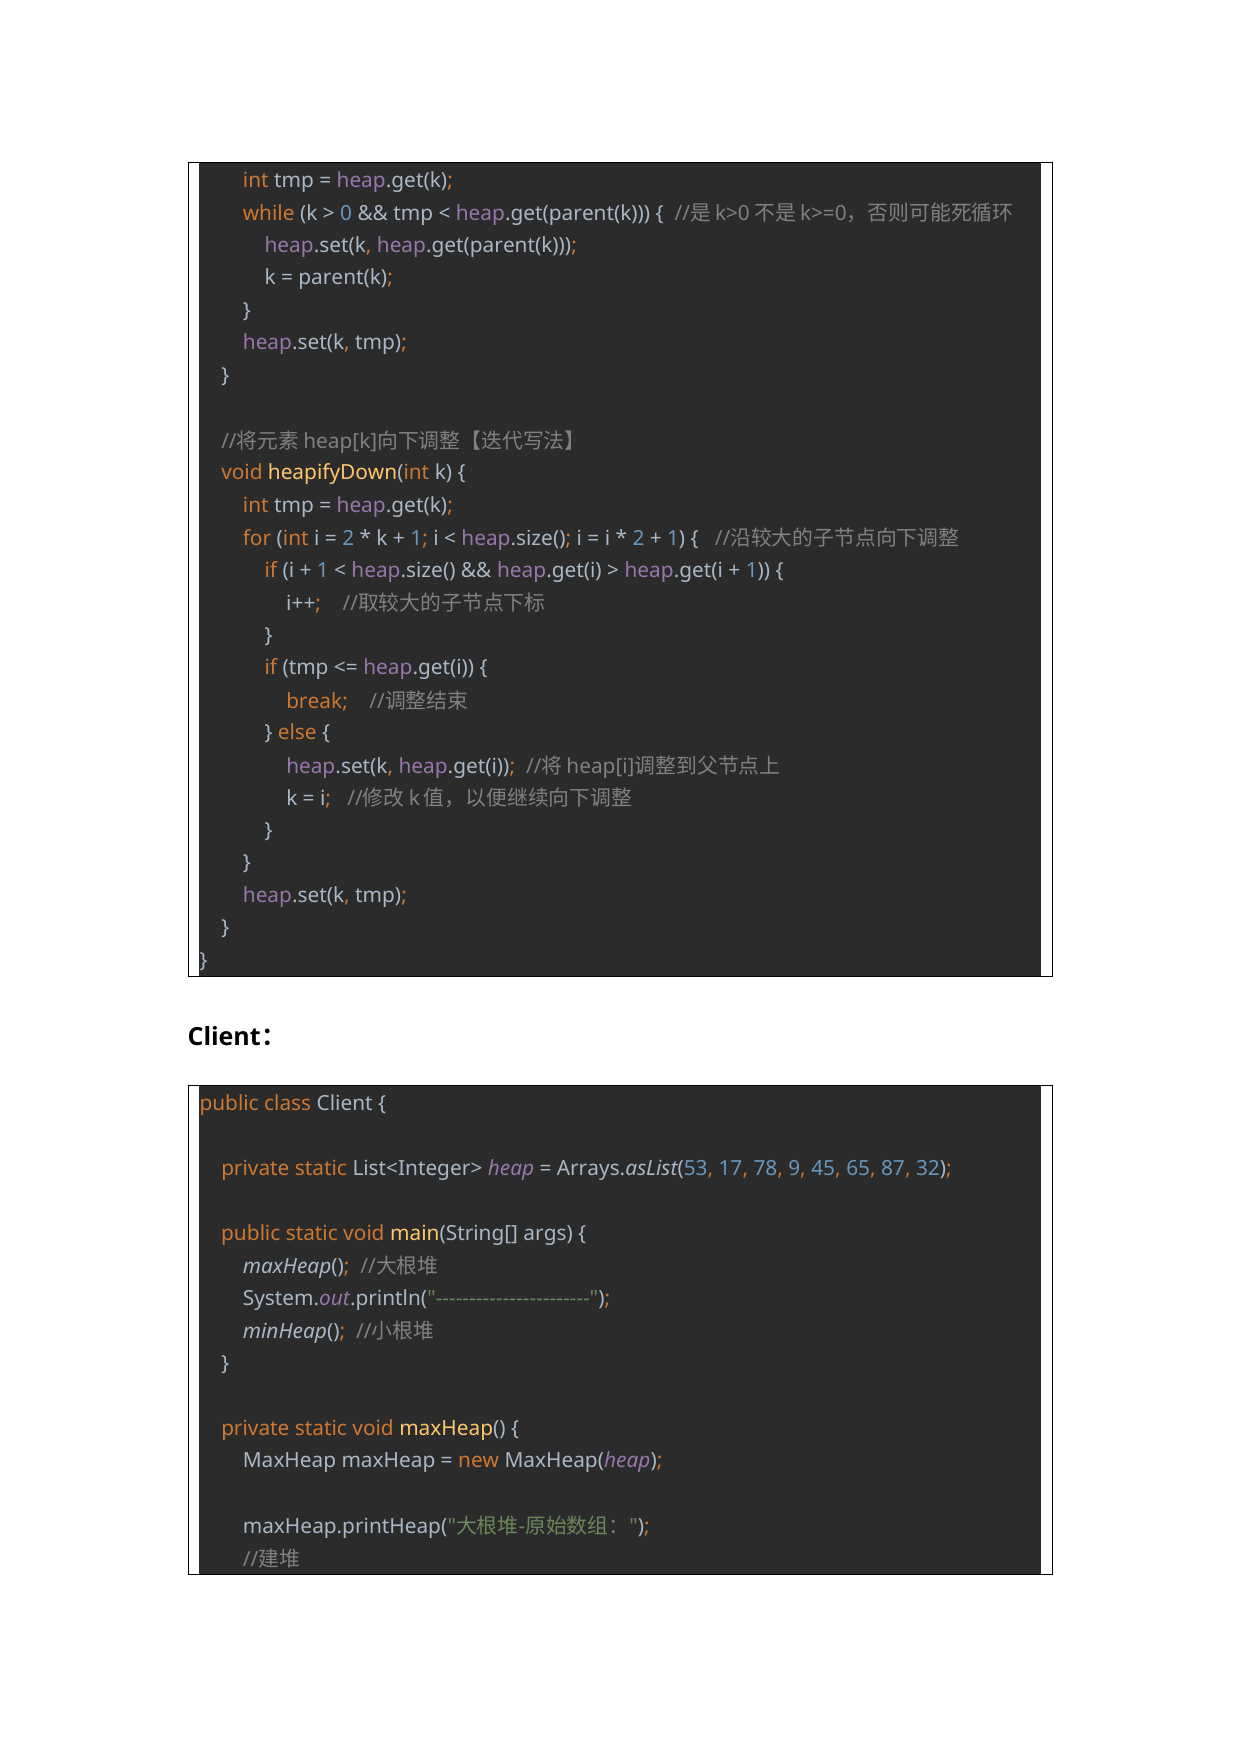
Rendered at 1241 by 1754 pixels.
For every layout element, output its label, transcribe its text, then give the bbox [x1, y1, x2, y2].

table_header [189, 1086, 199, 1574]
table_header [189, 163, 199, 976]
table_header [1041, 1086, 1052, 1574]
subtitle Client： [187, 1002, 1053, 1067]
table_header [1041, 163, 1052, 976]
